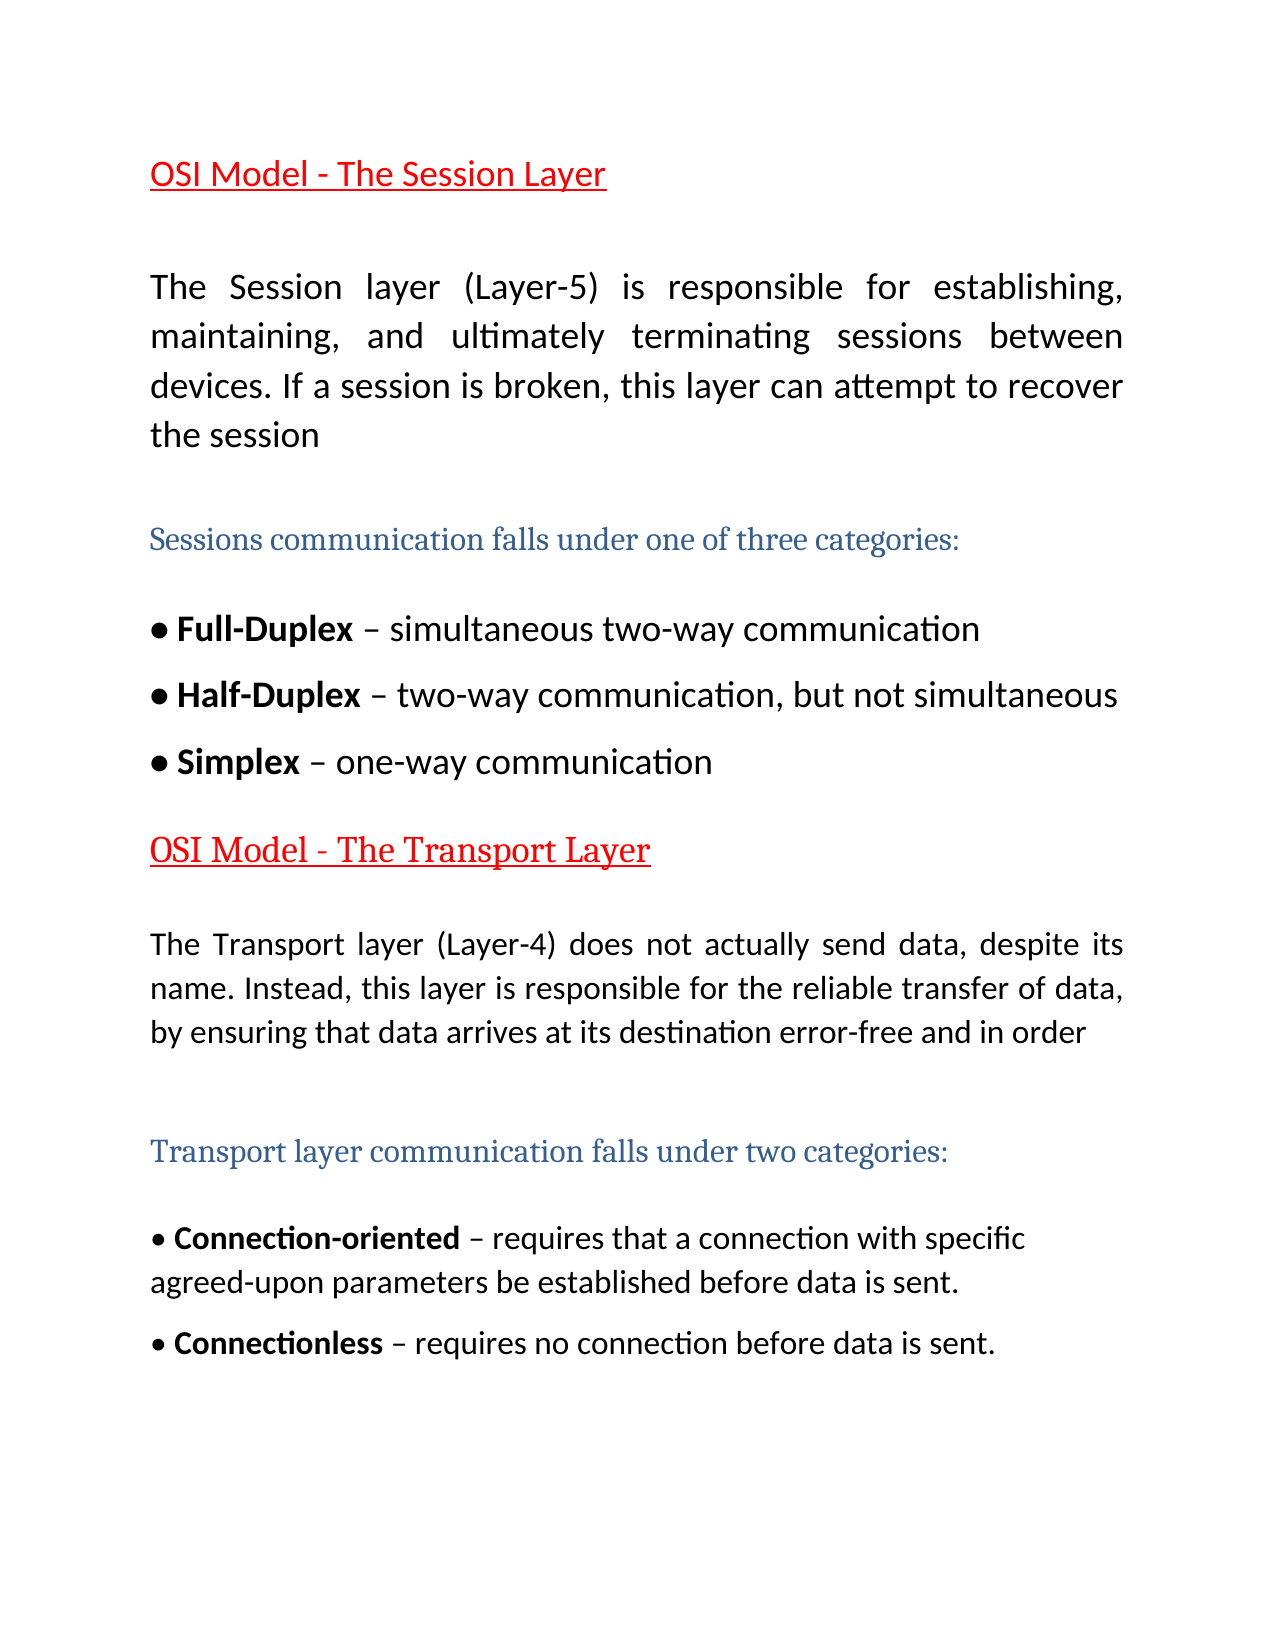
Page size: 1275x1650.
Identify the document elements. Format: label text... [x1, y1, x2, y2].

text • Connection-oriented – requires that a connection with specific agreed-upon parameters be established before data is sent. [150, 1217, 1125, 1302]
text The Transport layer (Layer-4) does not actually send data, despite its name. Instead, this layer is responsible for the reliable transfer of data, by ensuring that data arrives at its destination error-free and in order [150, 923, 1125, 1052]
text • Half-Duplex – two-way communication, but not simultaneous [150, 671, 1125, 717]
subtitle Transport layer communication falls under two categories: [150, 1132, 1125, 1170]
text • Full-Duplex – simultaneous two-way communication [150, 605, 1125, 651]
text • Connectionless – requires no connection before data is sent. [150, 1322, 1125, 1363]
text OSI Model - The Session Layer [150, 150, 1125, 196]
text • Simplex – one-way communication [150, 738, 1125, 783]
text The Session layer (Layer-5) is responsible for establishing, maintaining, and ultimately terminating sessions between devices. If a session is broken, this layer can attempt to recover the session [150, 263, 1125, 457]
subtitle Sessions communication falls under one of three categories: [150, 520, 1125, 558]
subtitle OSI Model - The Transport Layer [150, 829, 1125, 872]
